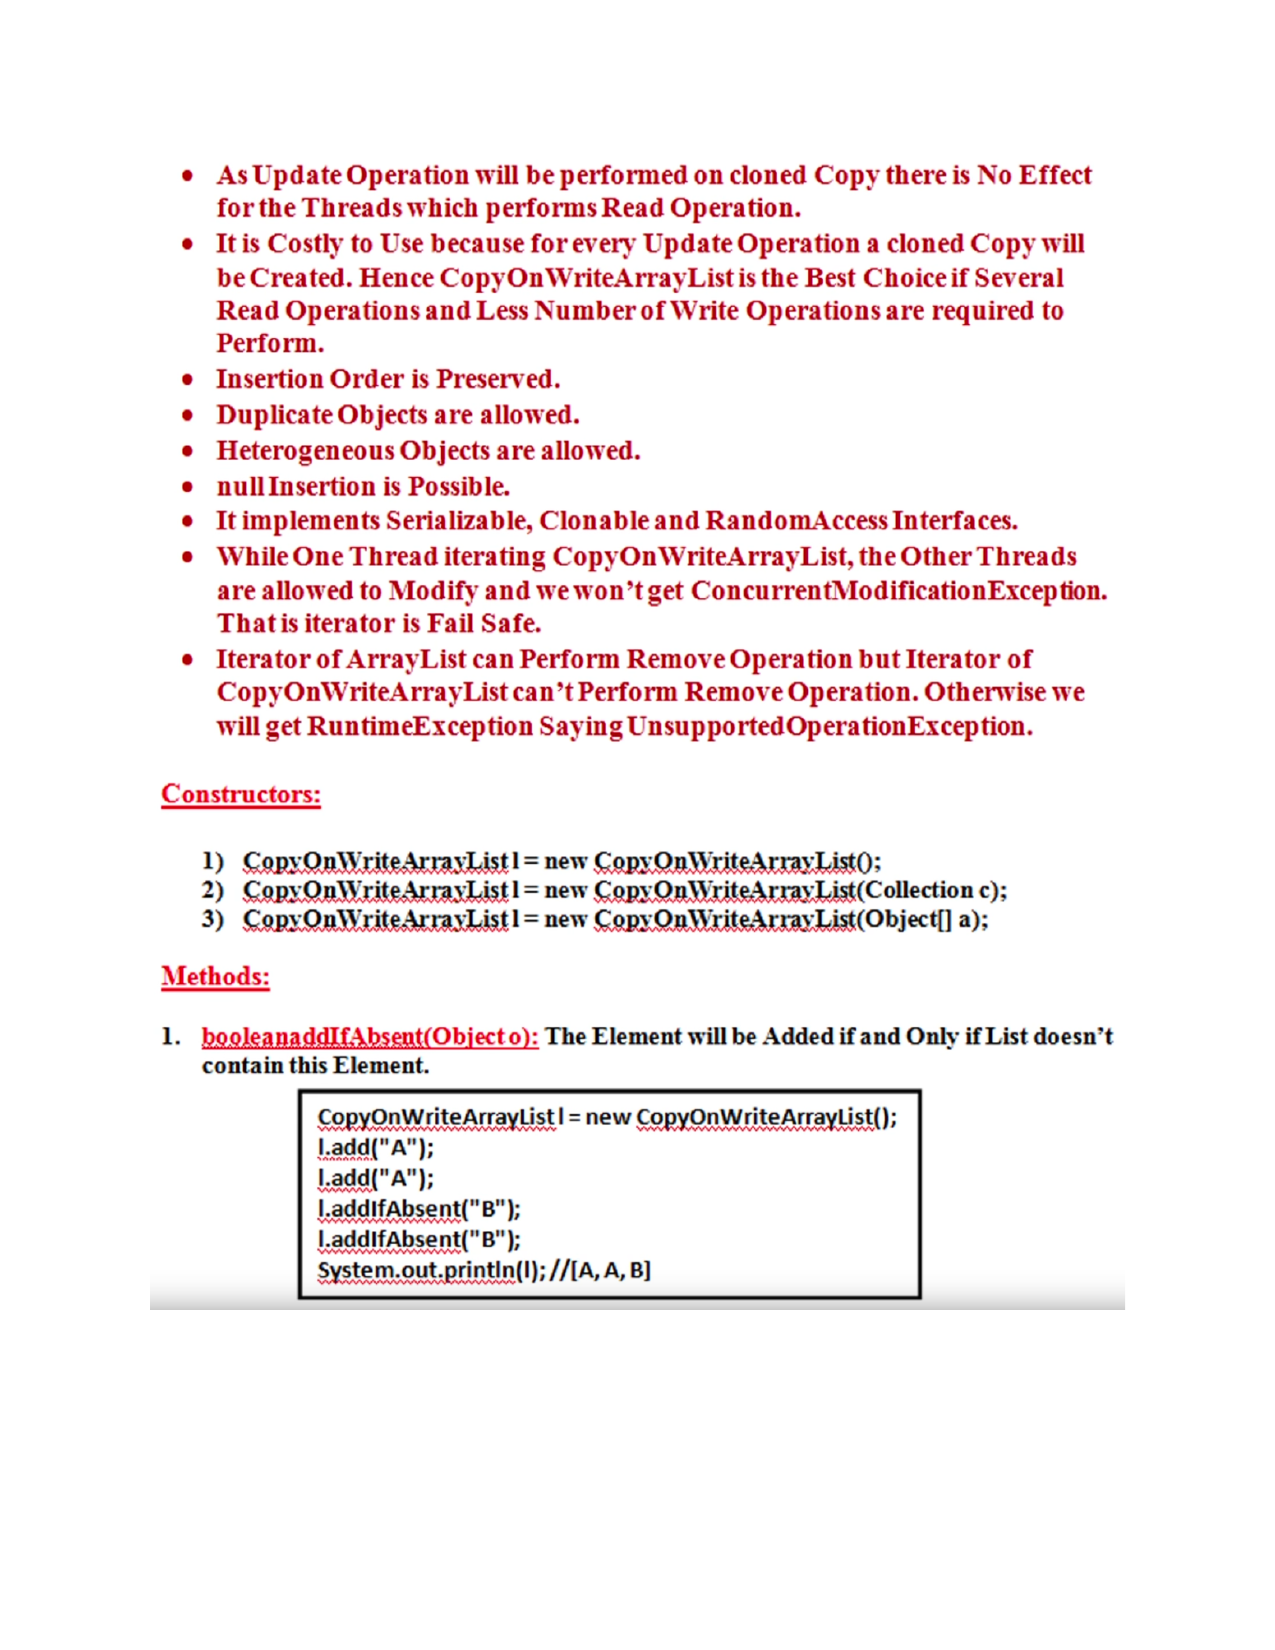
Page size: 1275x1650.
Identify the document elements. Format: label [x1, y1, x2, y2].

picture [150, 775, 1125, 1310]
picture [150, 150, 1125, 751]
